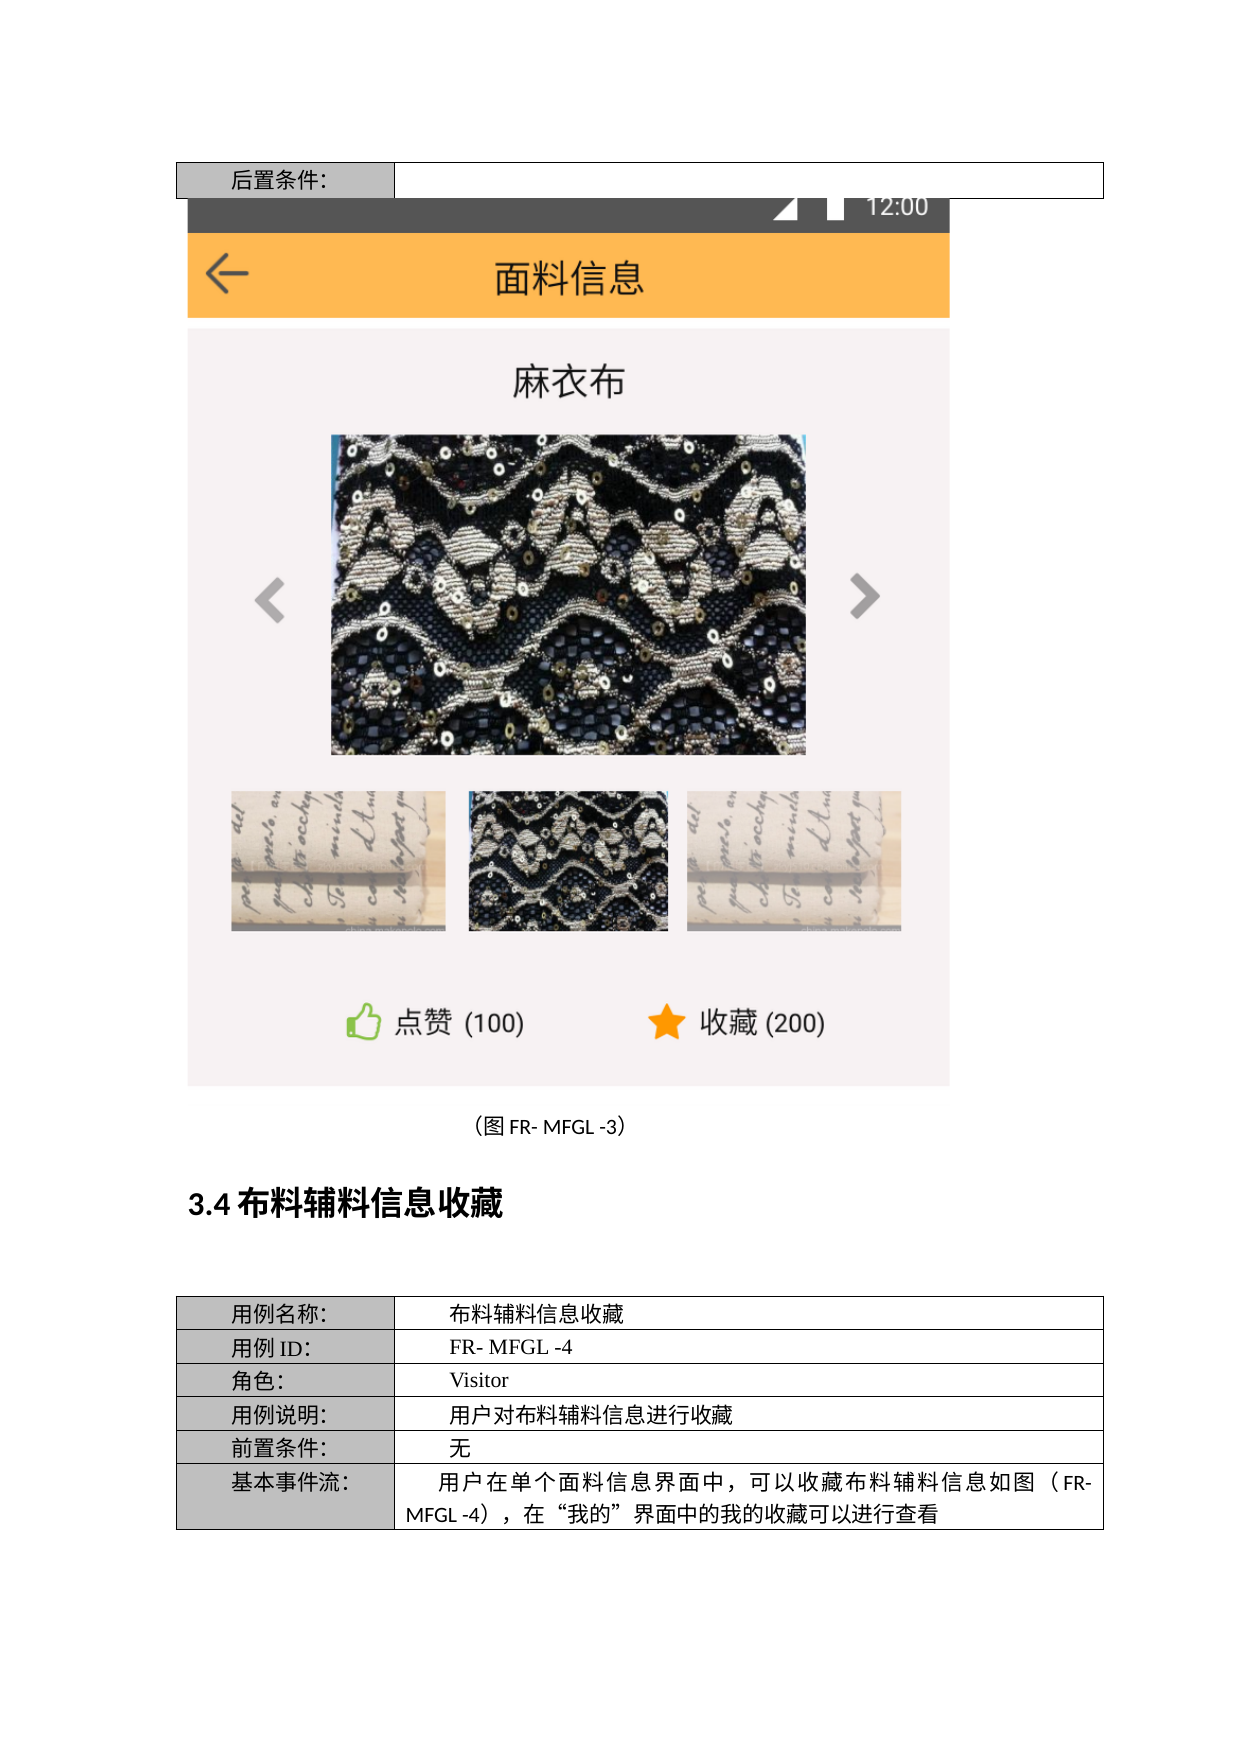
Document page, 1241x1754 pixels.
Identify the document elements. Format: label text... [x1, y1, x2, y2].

table_cell Visitor [395, 1364, 1103, 1396]
table_cell FR- MFGL -4 [395, 1330, 1103, 1363]
table_cell 前置条件： [177, 1431, 394, 1463]
table_cell 基本事件流： [177, 1464, 394, 1529]
picture [187, 198, 950, 1106]
table_cell 无 [395, 1431, 1103, 1463]
text （图FR- MFGL -3） [187, 1109, 1053, 1141]
table_header 用例名称： [177, 1297, 394, 1329]
table_cell 用户在单个面料信息界面中，可以收藏布料辅料信息如图（FR- MFGL -4），在“我的”界面中的我的收藏可以进行查看 [395, 1464, 1103, 1529]
table_cell 用户对布料辅料信息进行收藏 [395, 1397, 1103, 1430]
subtitle 3.4布料辅料信息收藏 [187, 1168, 1053, 1233]
table_cell 角色： [177, 1364, 394, 1396]
table_cell 后置条件： [177, 163, 394, 198]
table_cell [395, 163, 1103, 198]
table_cell 用例ID： [177, 1330, 394, 1363]
table_cell 用例说明： [177, 1397, 394, 1430]
table_header 布料辅料信息收藏 [395, 1297, 1103, 1329]
